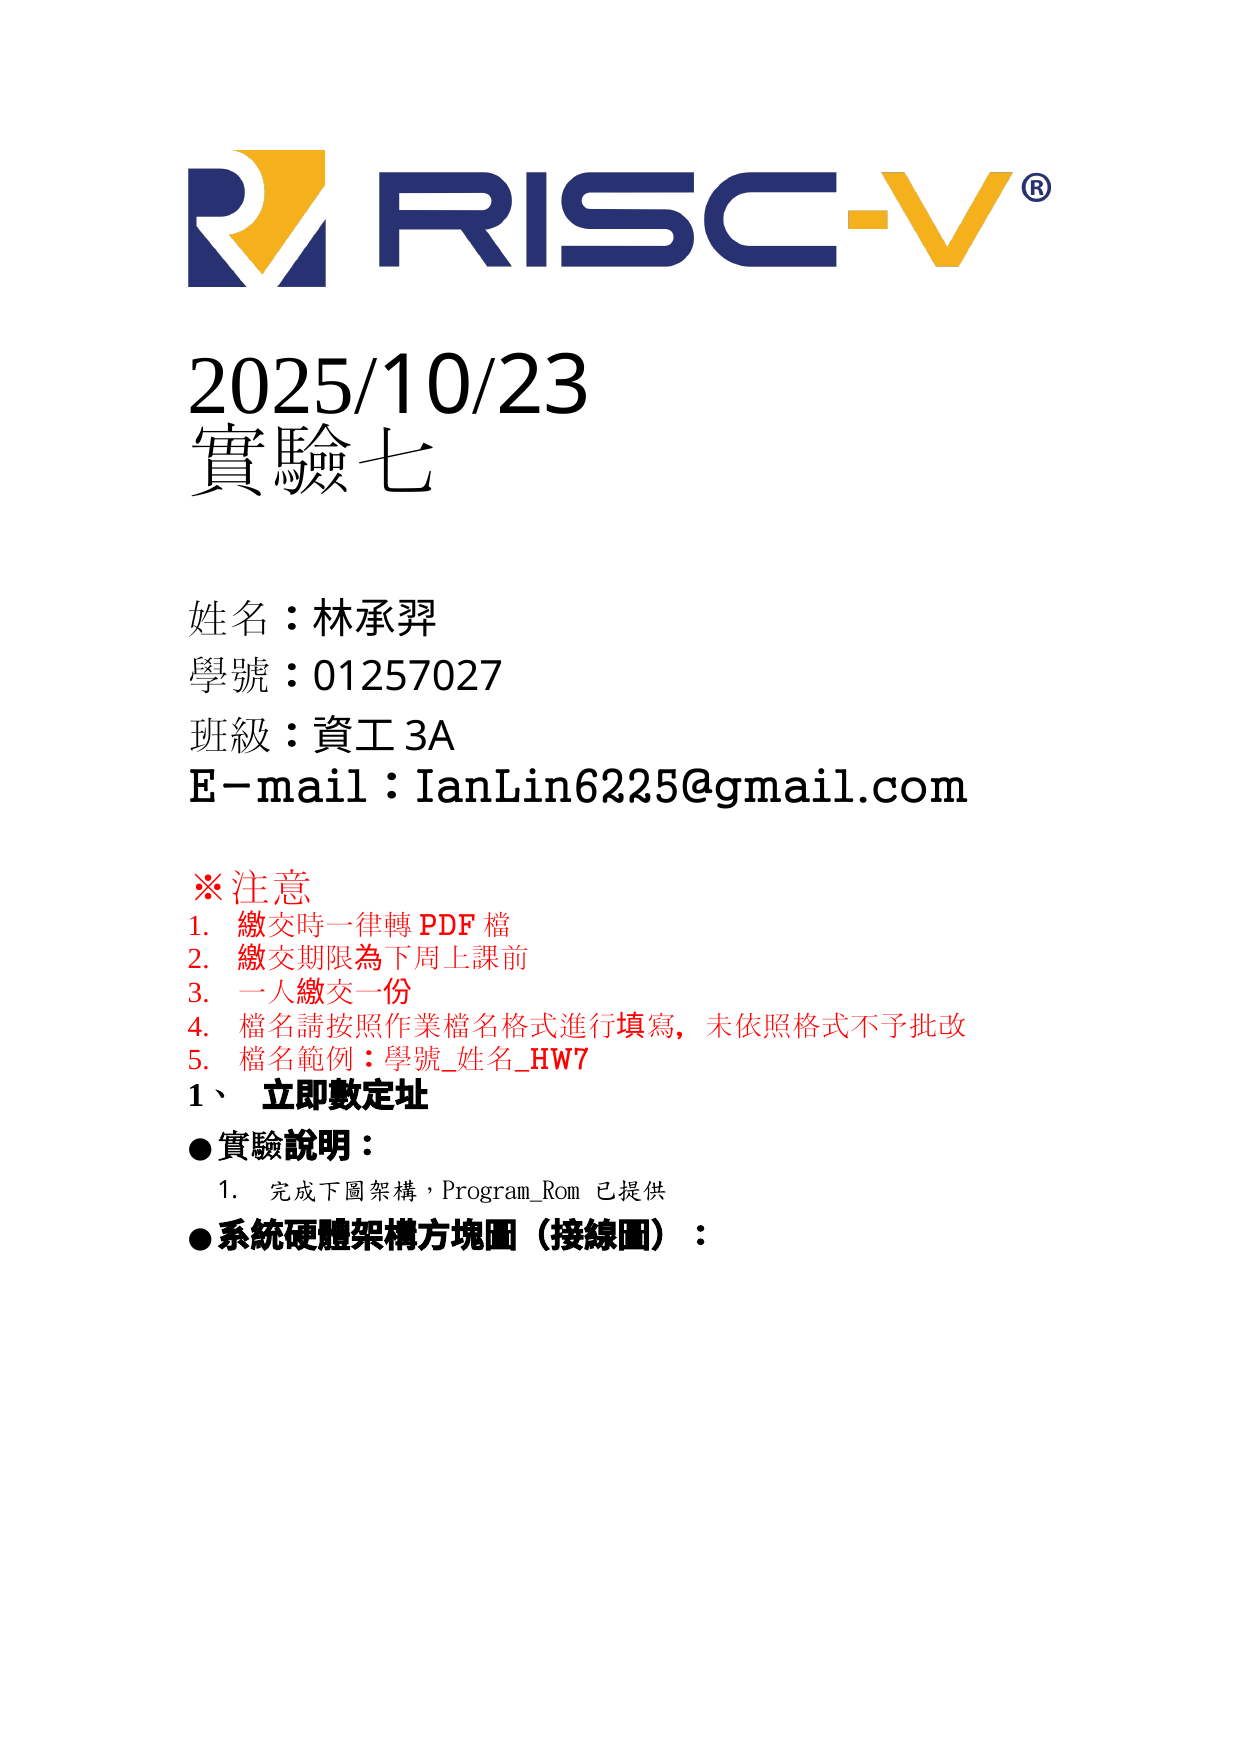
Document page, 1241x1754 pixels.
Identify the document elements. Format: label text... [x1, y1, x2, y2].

picture [187, 150, 1052, 287]
list 完成下圖架構，Program_Rom 已提供 [217, 1174, 1053, 1204]
subtitle 2025/10/23 [187, 337, 1053, 433]
